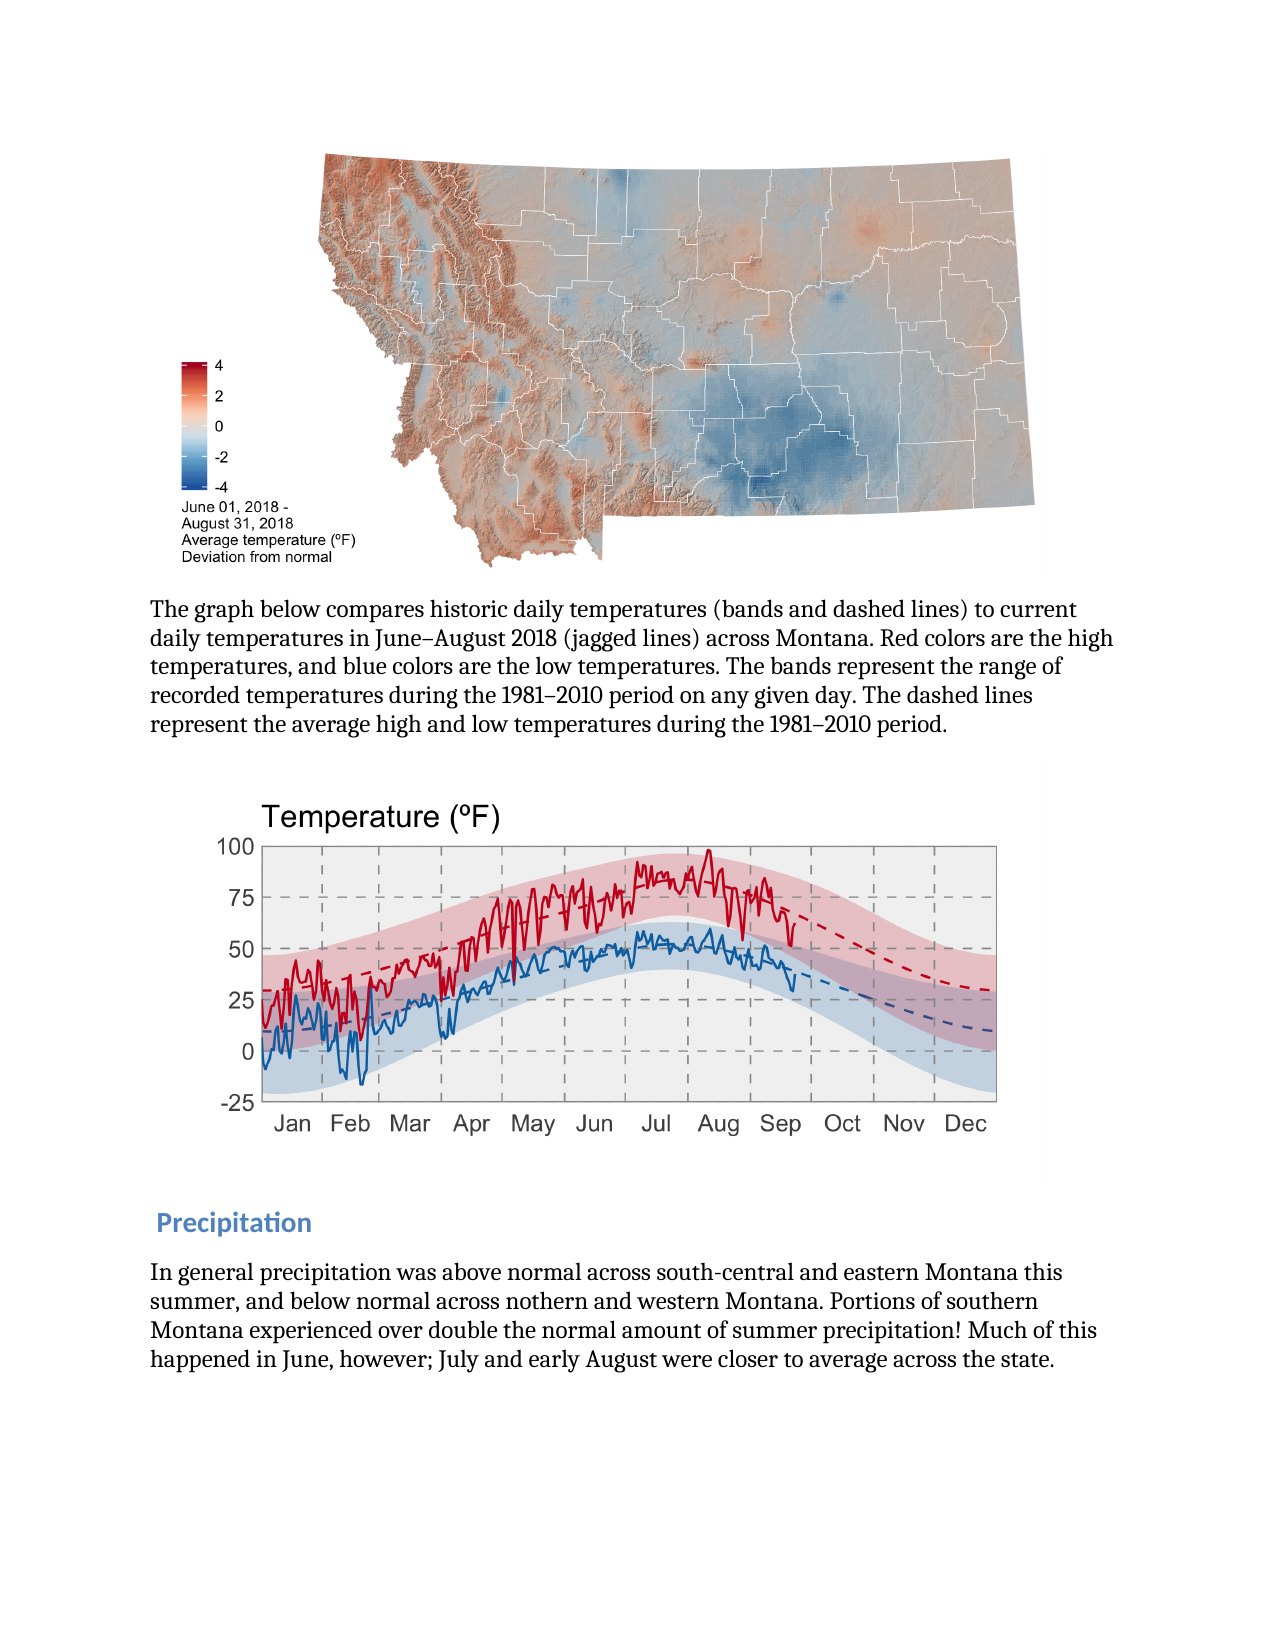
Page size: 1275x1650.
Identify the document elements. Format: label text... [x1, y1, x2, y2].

subtitle Precipitation [150, 1204, 1125, 1239]
picture [168, 757, 1044, 1184]
text In general precipitation was above normal across south-central and eastern Montana this summer, and below normal across nothern and western Montana. Portions of southern Montana experienced over double the normal amount of summer precipitation! Much of this happened in June, however; July and early August were closer to average across the state. [150, 1258, 1125, 1373]
text The graph below compares historic daily temperatures (bands and dashed lines) to current daily temperatures in June–August 2018 (jagged lines) across Montana. Red colors are the high temperatures, and blue colors are the low temperatures. The bands represent the range of recorded temperatures during the 1981–2010 period on any given day. The dashed lines represent the average high and low temperatures during the 1981–2010 period. [150, 595, 1125, 738]
picture [168, 150, 1044, 576]
